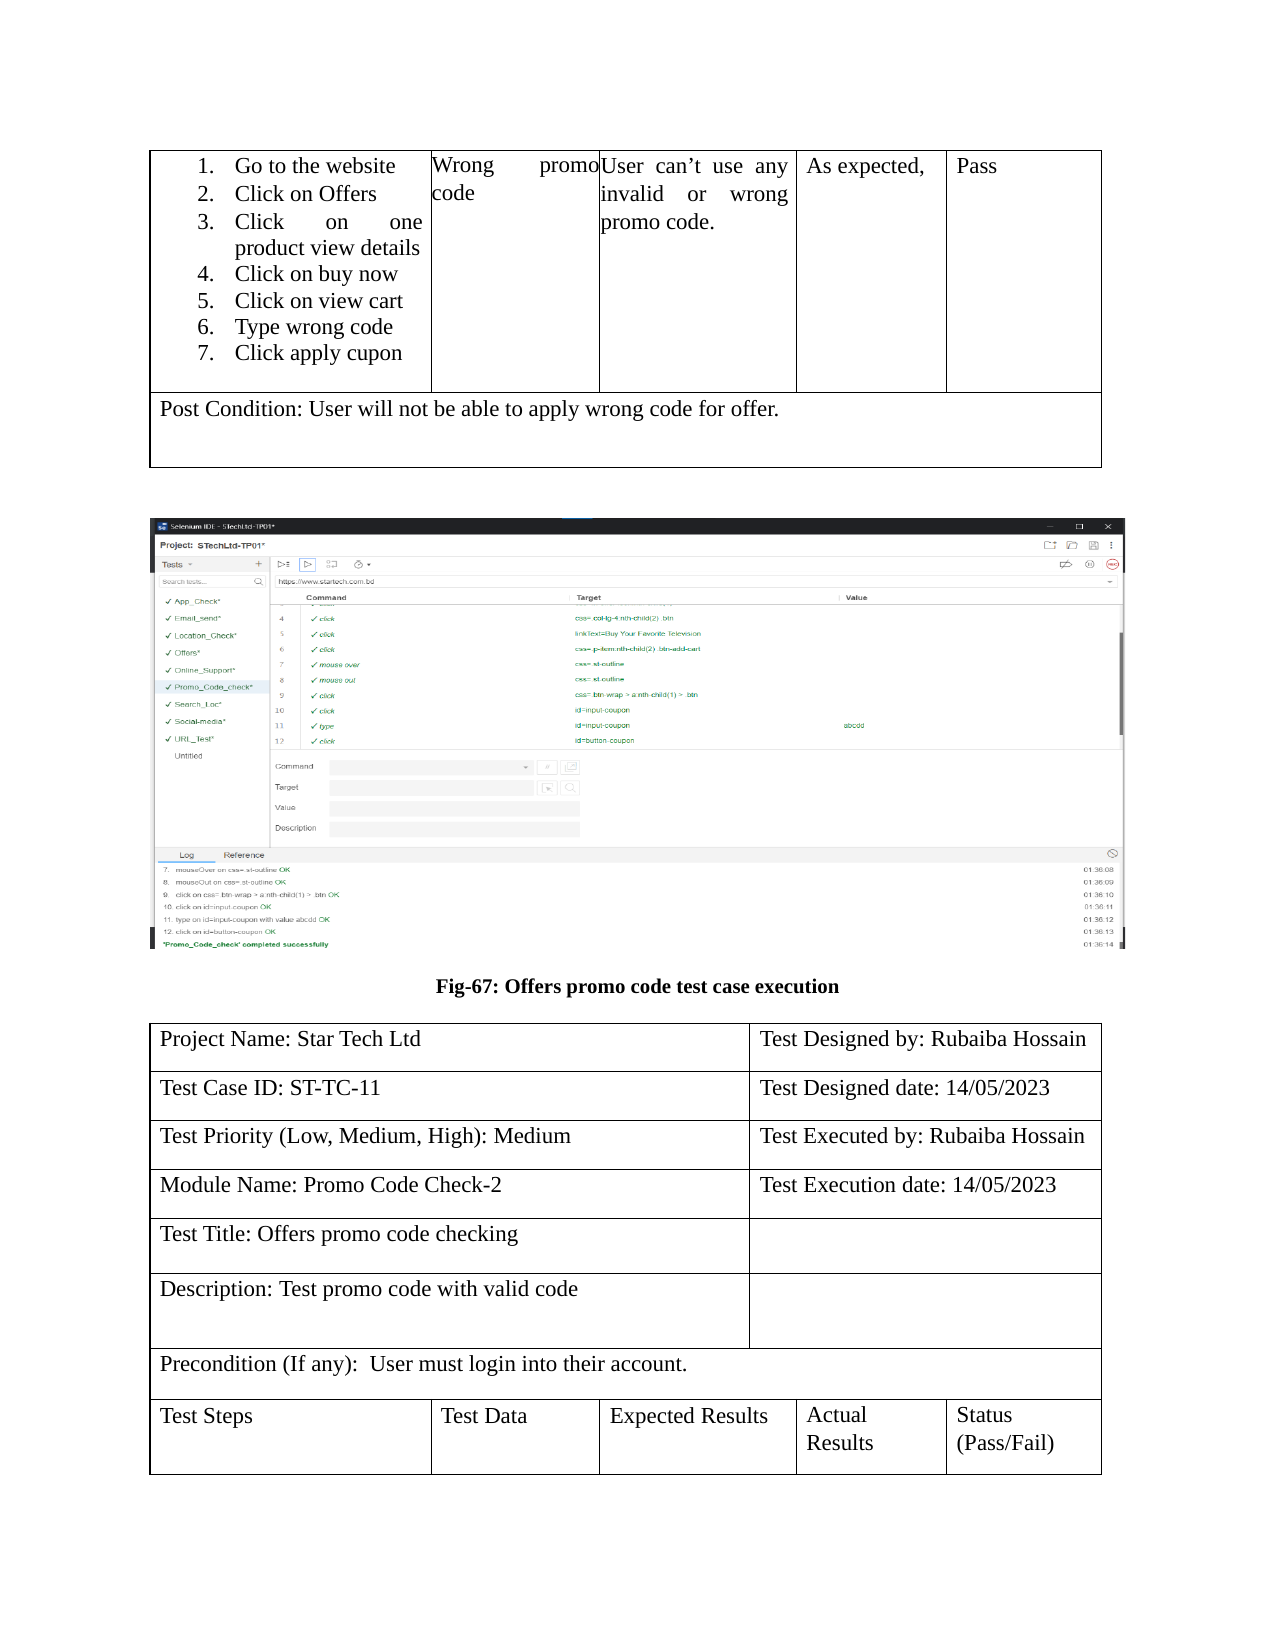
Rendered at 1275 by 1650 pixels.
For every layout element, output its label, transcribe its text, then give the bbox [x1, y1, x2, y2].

table_cell Status (Pass/Fail) [947, 1400, 1101, 1474]
table_cell Post Condition: User will not be able to apply wrong code for offer. [151, 393, 1101, 467]
table_cell Test Execution date: 14/05/2023 [750, 1170, 1101, 1217]
table_cell Test Title: Offers promo code checking [151, 1219, 749, 1273]
table_cell Precondition (If any): User must login into their account. [151, 1349, 1101, 1399]
table_cell User can’t use any invalid or wrong promo code. [600, 151, 796, 392]
table_cell Test Steps [151, 1400, 431, 1474]
table_cell [750, 1219, 1101, 1273]
table_cell Test Data [432, 1400, 599, 1474]
text Fig-67: Offers promo code test case execution [150, 974, 1125, 998]
table_cell Expected Results [600, 1400, 796, 1474]
table_cell Test Priority (Low, Medium, High): Medium [151, 1121, 749, 1168]
table_cell Description: Test promo code with valid code [151, 1274, 749, 1348]
table_cell Actual Results [797, 1400, 946, 1474]
picture [150, 518, 1125, 949]
table_cell Test Case ID: ST-TC-11 [151, 1072, 749, 1120]
table_header Test Designed by: Rubaiba Hossain [750, 1024, 1101, 1071]
table_cell As expected, [797, 151, 946, 392]
table_cell [750, 1274, 1101, 1348]
table_cell Go to the website Click on Offers Click on one product view details Click on buy now Click on view cart Type wrong code Click apply cupon [151, 151, 431, 392]
table_header Project Name: Star Tech Ltd [151, 1024, 749, 1071]
table_cell Test Executed by: Rubaiba Hossain [750, 1121, 1101, 1168]
table_cell Pass [947, 151, 1101, 392]
table_cell Module Name: Promo Code Check-2 [151, 1170, 749, 1217]
table_cell Wrong promo code [432, 151, 599, 392]
table_cell Test Designed date: 14/05/2023 [750, 1072, 1101, 1120]
